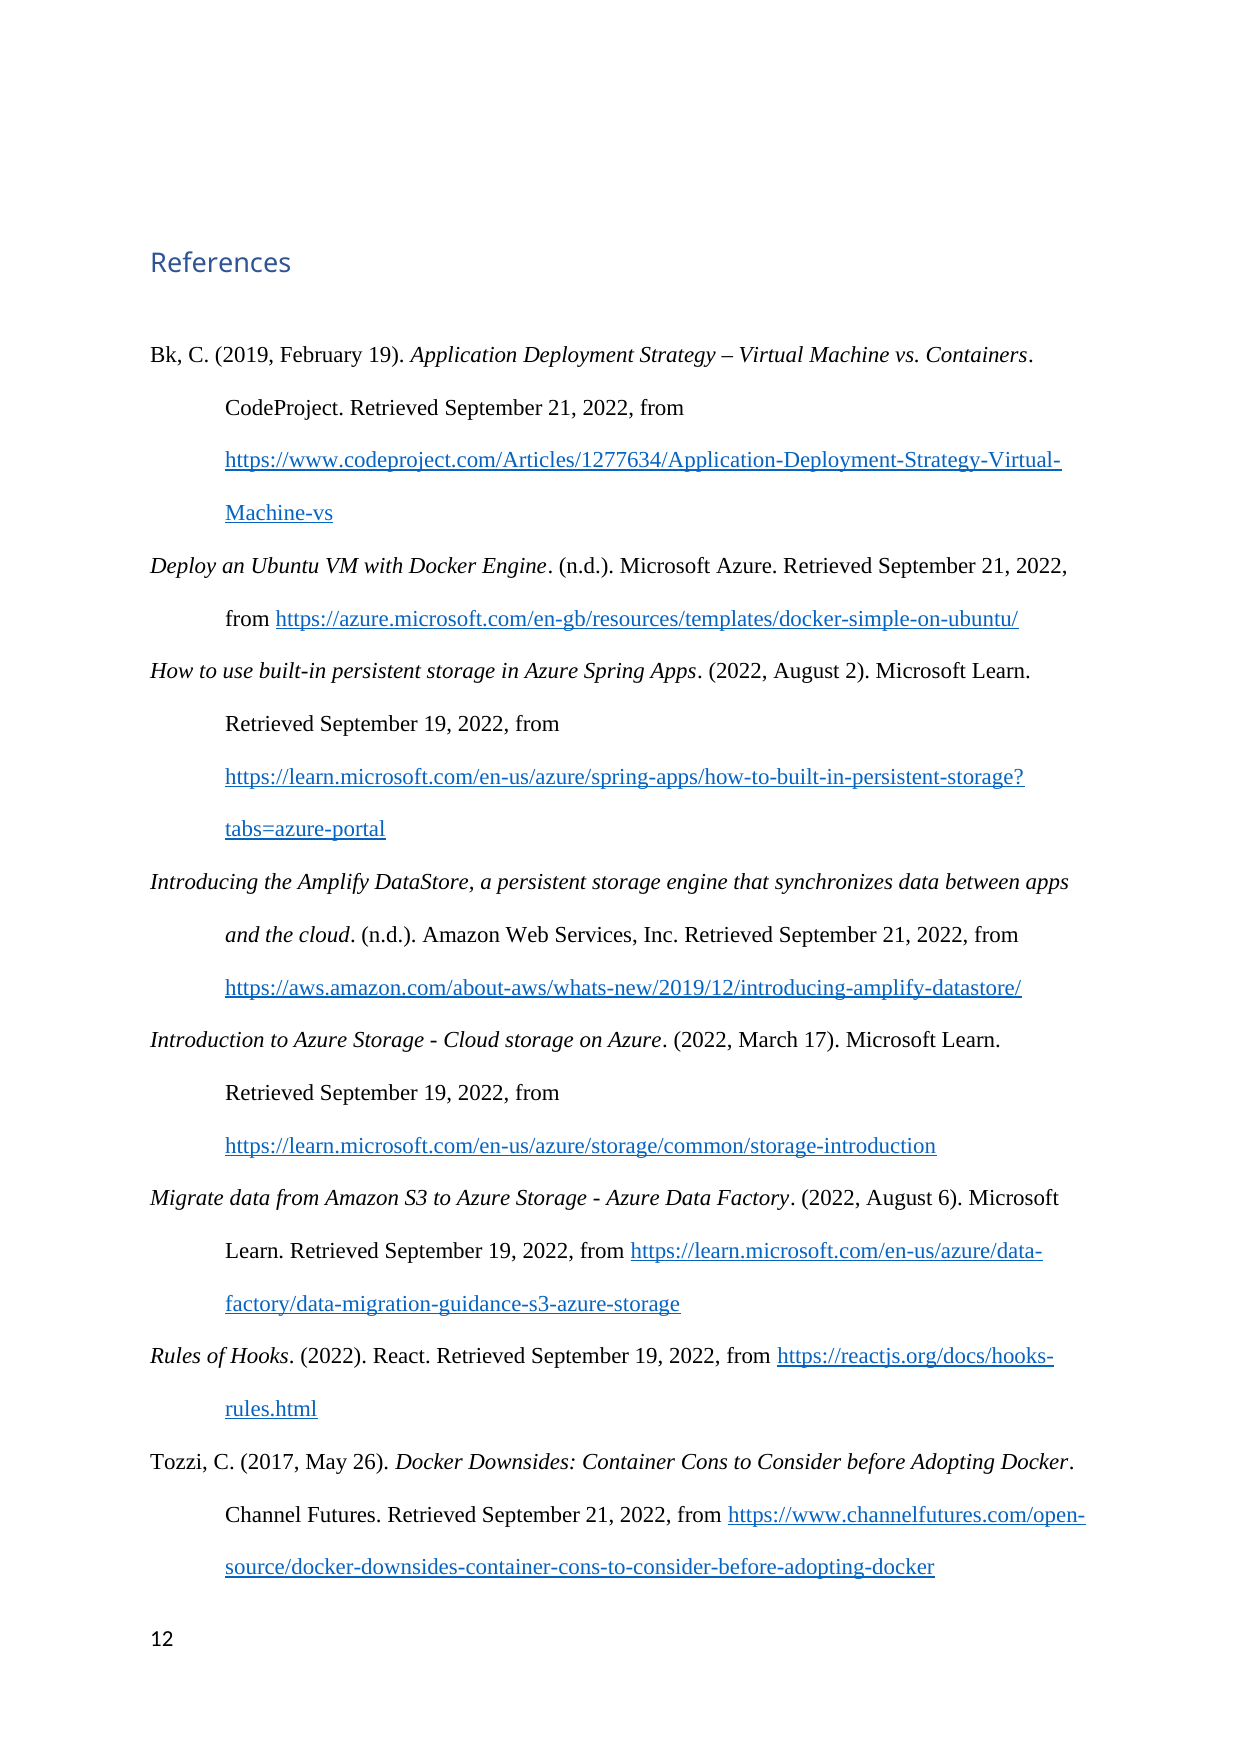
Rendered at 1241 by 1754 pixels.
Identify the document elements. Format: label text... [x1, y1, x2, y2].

text How to use built-in persistent storage in Azure Spring Apps. (2022, August 2). Microsoft Learn. Retrieved September 19, 2022, from https://learn.microsoft.com/en-us/azure/spring-apps/how-to-built-in-persistent-storage?tabs=azure-portal [150, 657, 1090, 842]
text Bk, C. (2019, February 19). Application Deployment Strategy – Virtual Machine vs. Containers. CodeProject. Retrieved September 21, 2022, from https://www.codeproject.com/Articles/1277634/Application-Deployment-Strategy-Virtual-Machine-vs [150, 341, 1090, 526]
subtitle References [150, 244, 1090, 281]
text Rules of Hooks. (2022). React. Retrieved September 19, 2022, from https://reactjs.org/docs/hooks-rules.html [150, 1342, 1090, 1422]
text Tozzi, C. (2017, May 26). Docker Downsides: Container Cons to Consider before Adopting Docker. Channel Futures. Retrieved September 21, 2022, from https://www.channelfutures.com/open-source/docker-downsides-container-cons-to-consider-before-adopting-docker [150, 1448, 1090, 1580]
text Migrate data from Amazon S3 to Azure Storage - Azure Data Factory. (2022, August 6). Microsoft Learn. Retrieved September 19, 2022, from https://learn.microsoft.com/en-us/azure/data-factory/data-migration-guidance-s3-azure-storage [150, 1184, 1090, 1316]
text Introduction to Azure Storage - Cloud storage on Azure. (2022, March 17). Microsoft Learn. Retrieved September 19, 2022, from https://learn.microsoft.com/en-us/azure/storage/common/storage-introduction [150, 1026, 1090, 1158]
text Deploy an Ubuntu VM with Docker Engine. (n.d.). Microsoft Azure. Retrieved September 21, 2022, from https://azure.microsoft.com/en-gb/resources/templates/docker-simple-on-ubuntu/ [150, 552, 1090, 631]
text Introducing the Amplify DataStore, a persistent storage engine that synchronizes data between apps and the cloud. (n.d.). Amazon Web Services, Inc. Retrieved September 21, 2022, from https://aws.amazon.com/about-aws/whats-new/2019/12/introducing-amplify-datastore/ [150, 868, 1090, 1000]
